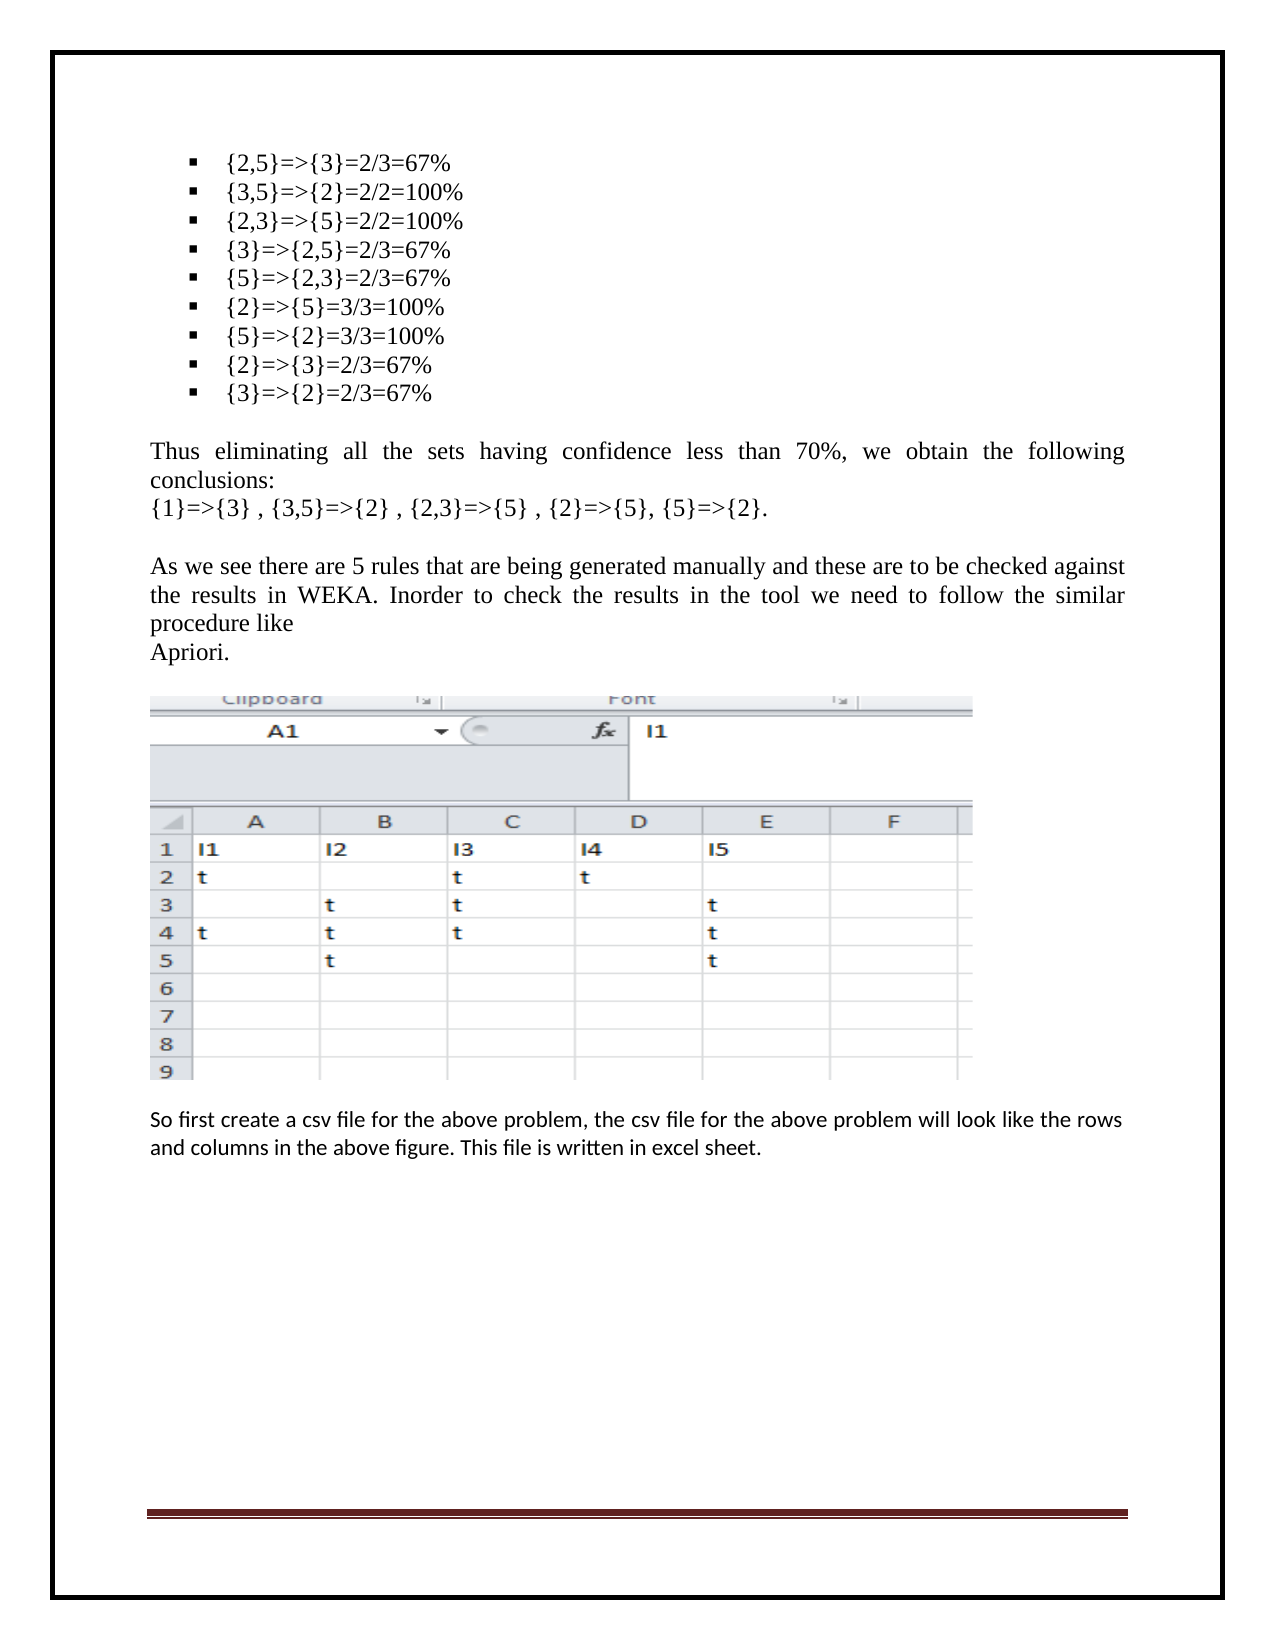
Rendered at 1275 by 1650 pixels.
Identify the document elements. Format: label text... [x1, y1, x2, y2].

list {2}=>{3}=2/3=67% [187, 350, 1204, 378]
text {1}=>{3} , {3,5}=>{2} , {2,3}=>{5} , {2}=>{5}, {5}=>{2}. [150, 493, 1204, 522]
list {5}=>{2,3}=2/3=67% [187, 263, 1204, 292]
list {3}=>{2,5}=2/3=67% [187, 235, 1204, 263]
text Apriori. [150, 637, 1204, 666]
text Thus eliminating all the sets having confidence less than 70%, we obtain the following conclusions: [150, 436, 1125, 493]
list {2}=>{5}=3/3=100% [187, 292, 1204, 321]
picture [150, 696, 973, 1080]
list {3,5}=>{2}=2/2=100% [187, 177, 1204, 206]
text As we see there are 5 rules that are being generated manually and these are to be checked against the results in WEKA. Inorder to check the results in the tool we need to follow the similar procedure like [150, 551, 1126, 637]
list {2,3}=>{5}=2/2=100% [187, 206, 1204, 235]
text So first create a csv file for the above problem, the csv file for the above problem will look like the rows and columns in the above figure. This file is written in excel sheet. [150, 1105, 1126, 1161]
list {5}=>{2}=3/3=100% [187, 321, 1204, 350]
list {3}=>{2}=2/3=67% [187, 378, 1204, 407]
list {2,5}=>{3}=2/3=67% [187, 148, 1204, 177]
